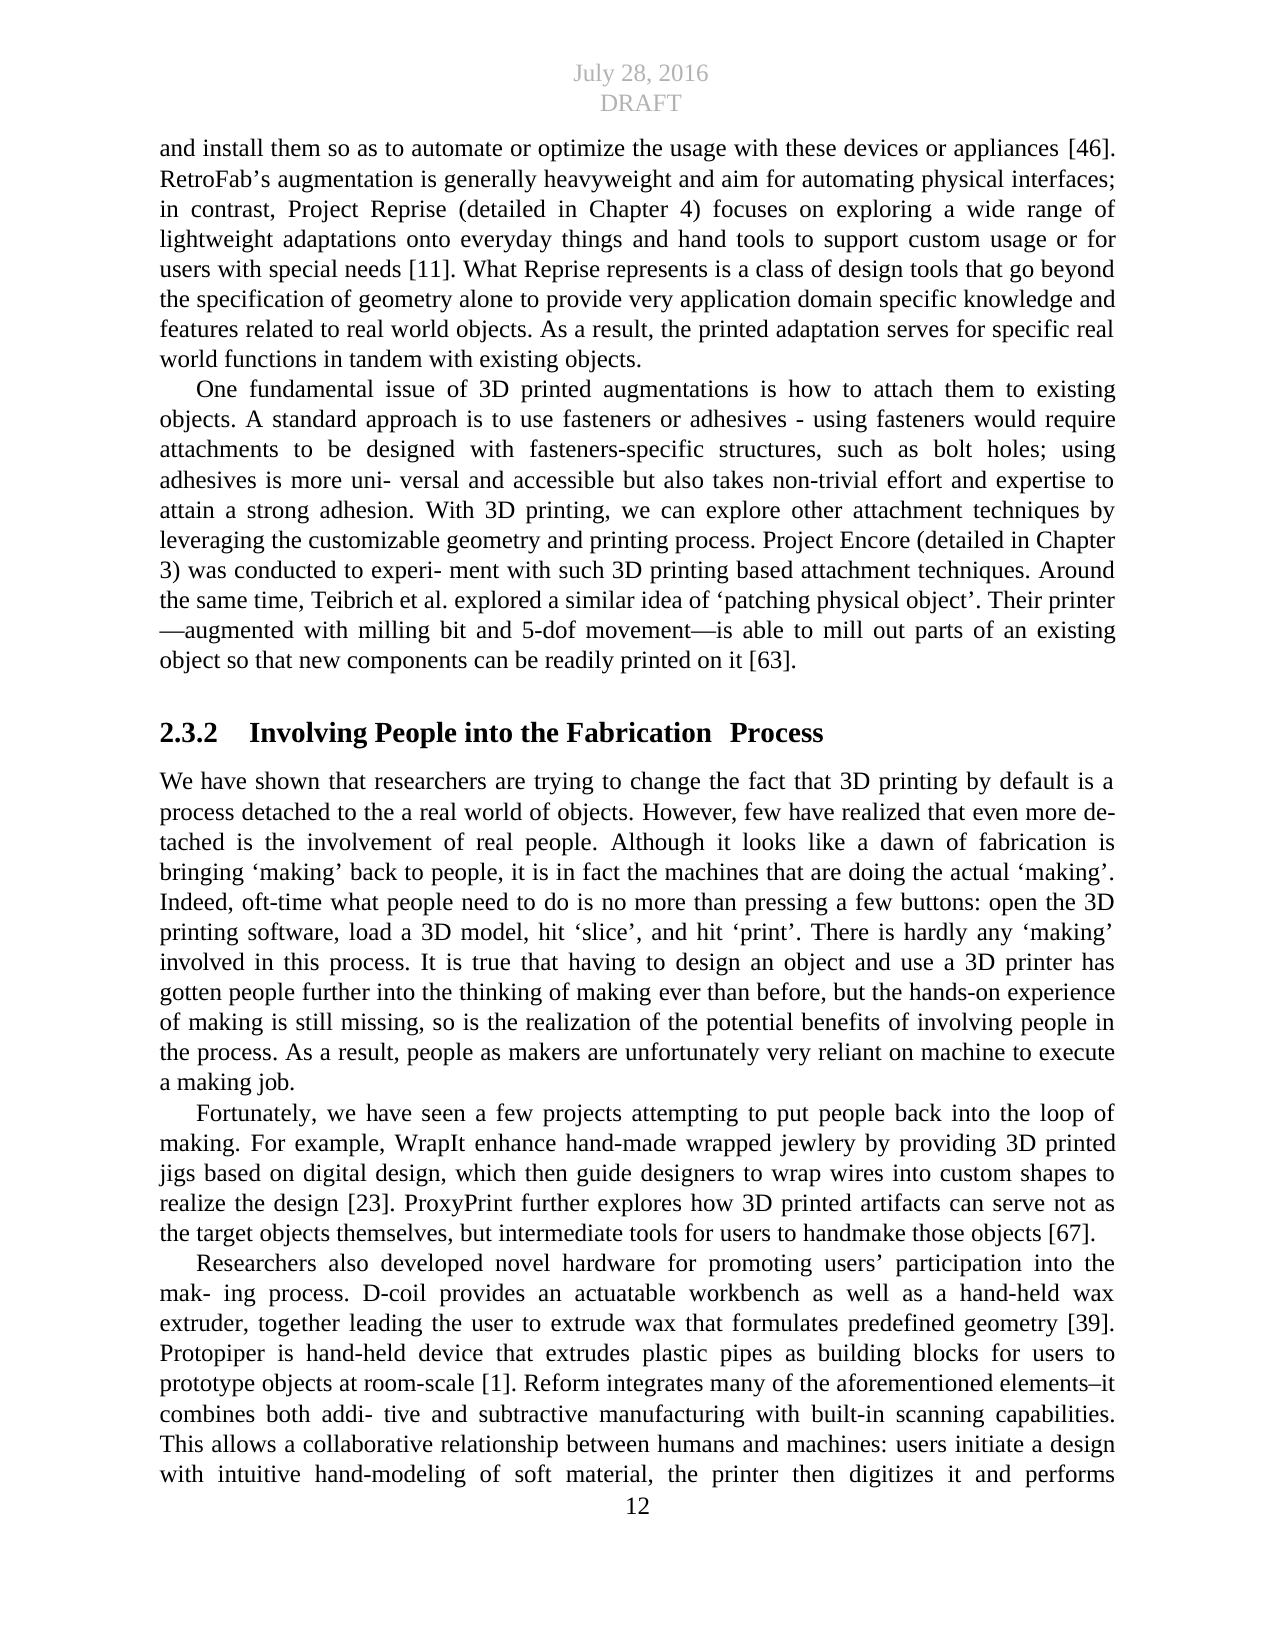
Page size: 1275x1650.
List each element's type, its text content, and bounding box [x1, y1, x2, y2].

text We have shown that researchers are trying to change the fact that 3D printing by default is a process detached to the a real world of objects. However, few have realized that even more de- tached is the involvement of real people. Although it looks like a dawn of fabrication is bringing ‘making’ back to people, it is in fact the machines that are doing the actual ‘making’. Indeed, oft-time what people need to do is no more than pressing a few buttons: open the 3D printing software, load a 3D model, hit ‘slice’, and hit ‘print’. There is hardly any ‘making’ involved in this process. It is true that having to design an object and use a 3D printer has gotten people further into the thinking of making ever than before, but the hands-on experience of making is still missing, so is the realization of the potential benefits of involving people in the process. As a result, people as makers are unfortunately very reliant on machine to execute a making job. [159, 766, 1116, 1096]
text July 28, 2016 DRAFT [540, 58, 742, 117]
subtitle Involving People into the Fabrication Process [159, 716, 1127, 749]
text and install them so as to automate or optimize the usage with these devices or appliances [46]. RetroFab’s augmentation is generally heavyweight and aim for automating physical interfaces; in contrast, Project Reprise (detailed in Chapter 4) focuses on exploring a wide range of lightweight adaptations onto everyday things and hand tools to support custom usage or for users with special needs [11]. What Reprise represents is a class of design tools that go beyond the specification of geometry alone to provide very application domain specific knowledge and features related to real world objects. As a result, the printed adaptation serves for specific real world functions in tandem with existing objects. [159, 133, 1116, 373]
text Fortunately, we have seen a few projects attempting to put people back into the loop of making. For example, WrapIt enhance hand-made wrapped jewlery by providing 3D printed jigs based on digital design, which then guide designers to wrap wires into custom shapes to realize the design [23]. ProxyPrint further explores how 3D printed artifacts can serve not as the target objects themselves, but intermediate tools for users to handmake those objects [67]. [159, 1098, 1116, 1247]
text One fundamental issue of 3D printed augmentations is how to attach them to existing objects. A standard approach is to use fasteners or adhesives - using fasteners would require attachments to be designed with fasteners-specific structures, such as bolt holes; using adhesives is more uni- versal and accessible but also takes non-trivial effort and expertise to attain a strong adhesion. With 3D printing, we can explore other attachment techniques by leveraging the customizable geometry and printing process. Project Encore (detailed in Chapter 3) was conducted to experi- ment with such 3D printing based attachment techniques. Around the same time, Teibrich et al. explored a similar idea of ‘patching physical object’. Their printer—augmented with milling bit and 5-dof movement—is able to mill out parts of an existing object so that new components can be readily printed on it [63]. [159, 374, 1116, 674]
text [159, 1248, 1116, 1488]
